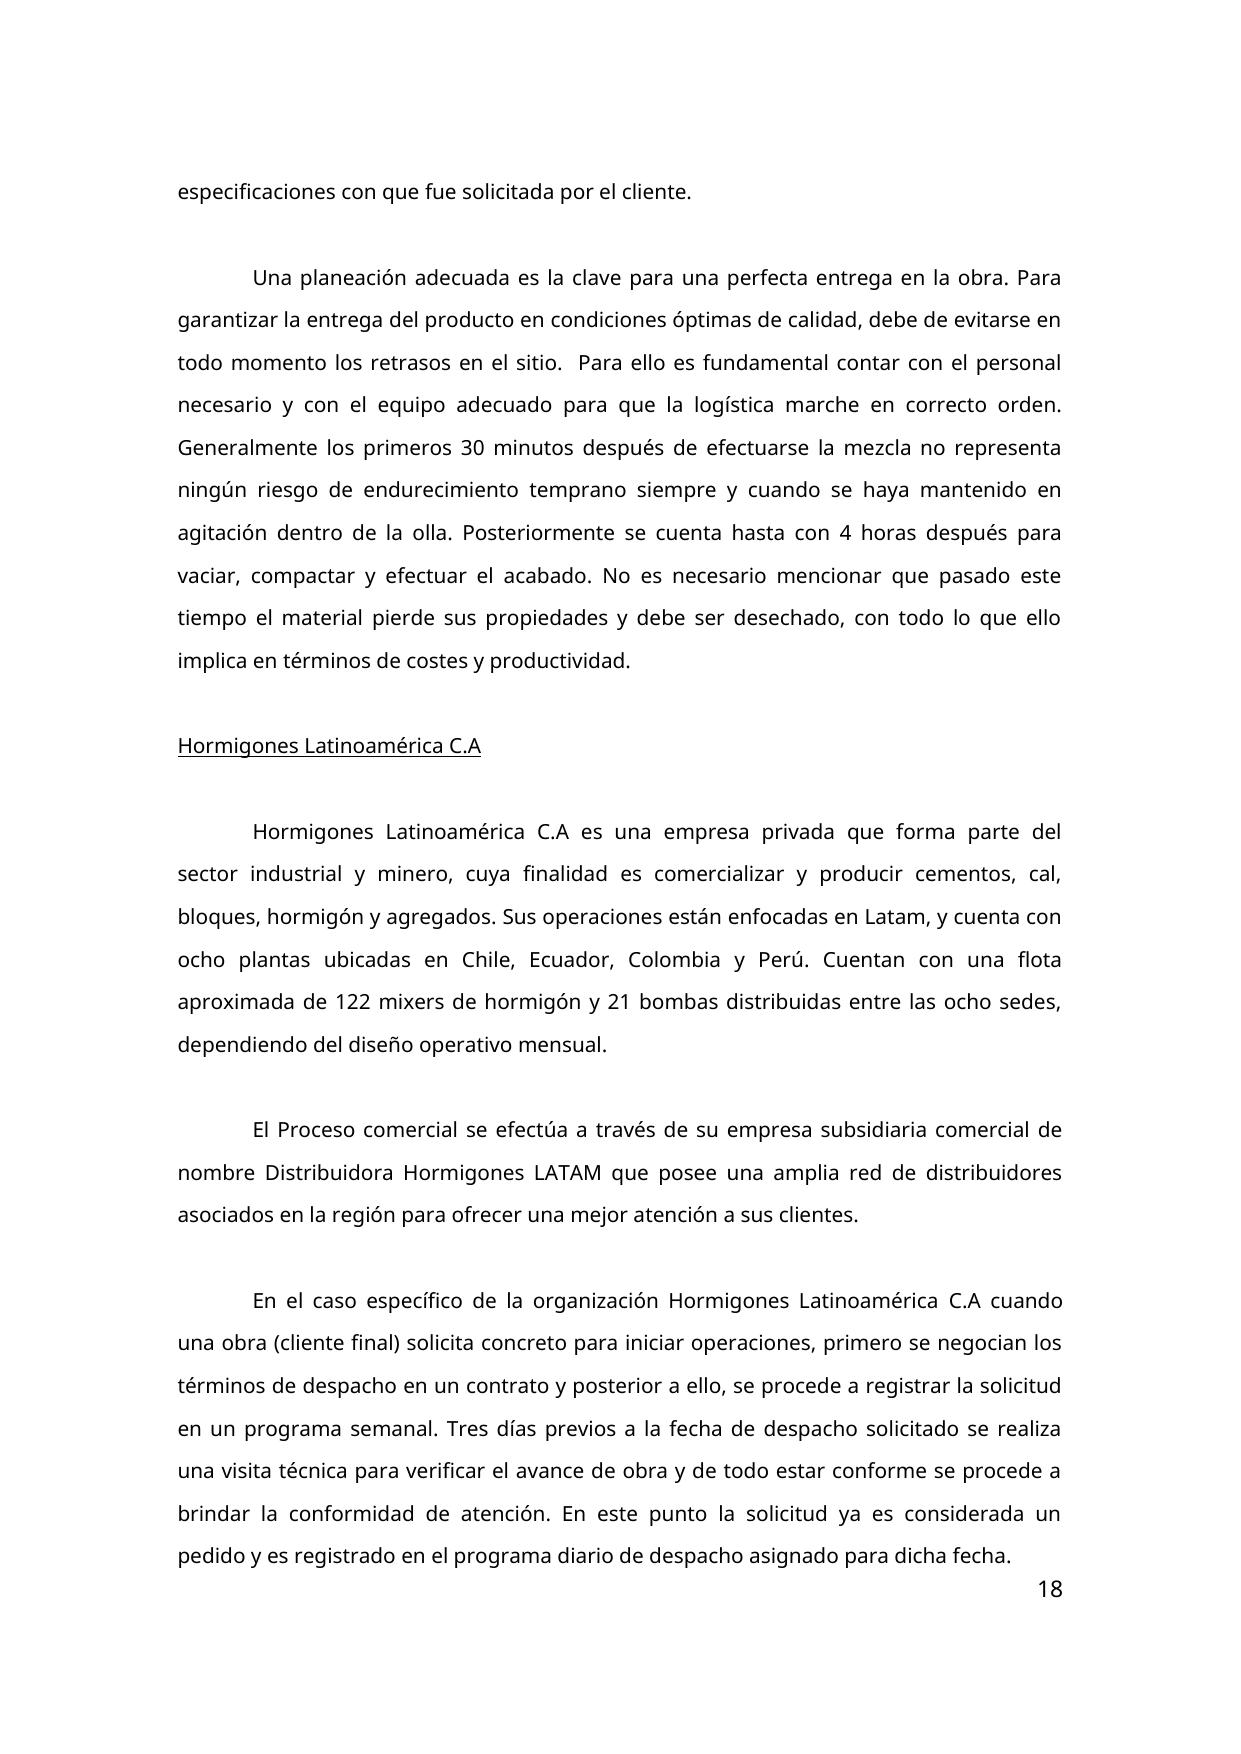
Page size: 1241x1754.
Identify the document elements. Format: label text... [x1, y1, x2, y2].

text En el caso específico de la organización Hormigones Latinoamérica C.A cuando una obra (cliente final) solicita concreto para iniciar operaciones, primero se negocian los términos de despacho en un contrato y posterior a ello, se procede a registrar la solicitud en un programa semanal. Tres días previos a la fecha de despacho solicitado se realiza una visita técnica para verificar el avance de obra y de todo estar conforme se procede a brindar la conformidad de atención. En este punto la solicitud ya es considerada un pedido y es registrado en el programa diario de despacho asignado para dicha fecha. [177, 1286, 1063, 1570]
text Hormigones Latinoamérica C.A [177, 731, 1063, 760]
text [177, 177, 1063, 206]
text El Proceso comercial se efectúa a través de su empresa subsidiaria comercial de nombre Distribuidora Hormigones LATAM que posee una amplia red de distribuidores asociados en la región para ofrecer una mejor atención a sus clientes. [177, 1115, 1063, 1229]
text Una planeación adecuada es la clave para una perfecta entrega en la obra. Para garantizar la entrega del producto en condiciones óptimas de calidad, debe de evitarse en todo momento los retrasos en el sitio. Para ello es fundamental contar con el personal necesario y con el equipo adecuado para que la logística marche en correcto orden. Generalmente los primeros 30 minutos después de efectuarse la mezcla no representa ningún riesgo de endurecimiento temprano siempre y cuando se haya mantenido en agitación dentro de la olla. Posteriormente se cuenta hasta con 4 horas después para vaciar, compactar y efectuar el acabado. No es necesario mencionar que pasado este tiempo el material pierde sus propiedades y debe ser desechado, con todo lo que ello implica en términos de costes y productividad. [177, 263, 1063, 674]
text Hormigones Latinoamérica C.A es una empresa privada que forma parte del sector industrial y minero, cuya finalidad es comercializar y producir cementos, cal, bloques, hormigón y agregados. Sus operaciones están enfocadas en Latam, y cuenta con ocho plantas ubicadas en Chile, Ecuador, Colombia y Perú. Cuentan con una flota aproximada de 122 mixers de hormigón y 21 bombas distribuidas entre las ocho sedes, dependiendo del diseño operativo mensual. [177, 817, 1063, 1058]
